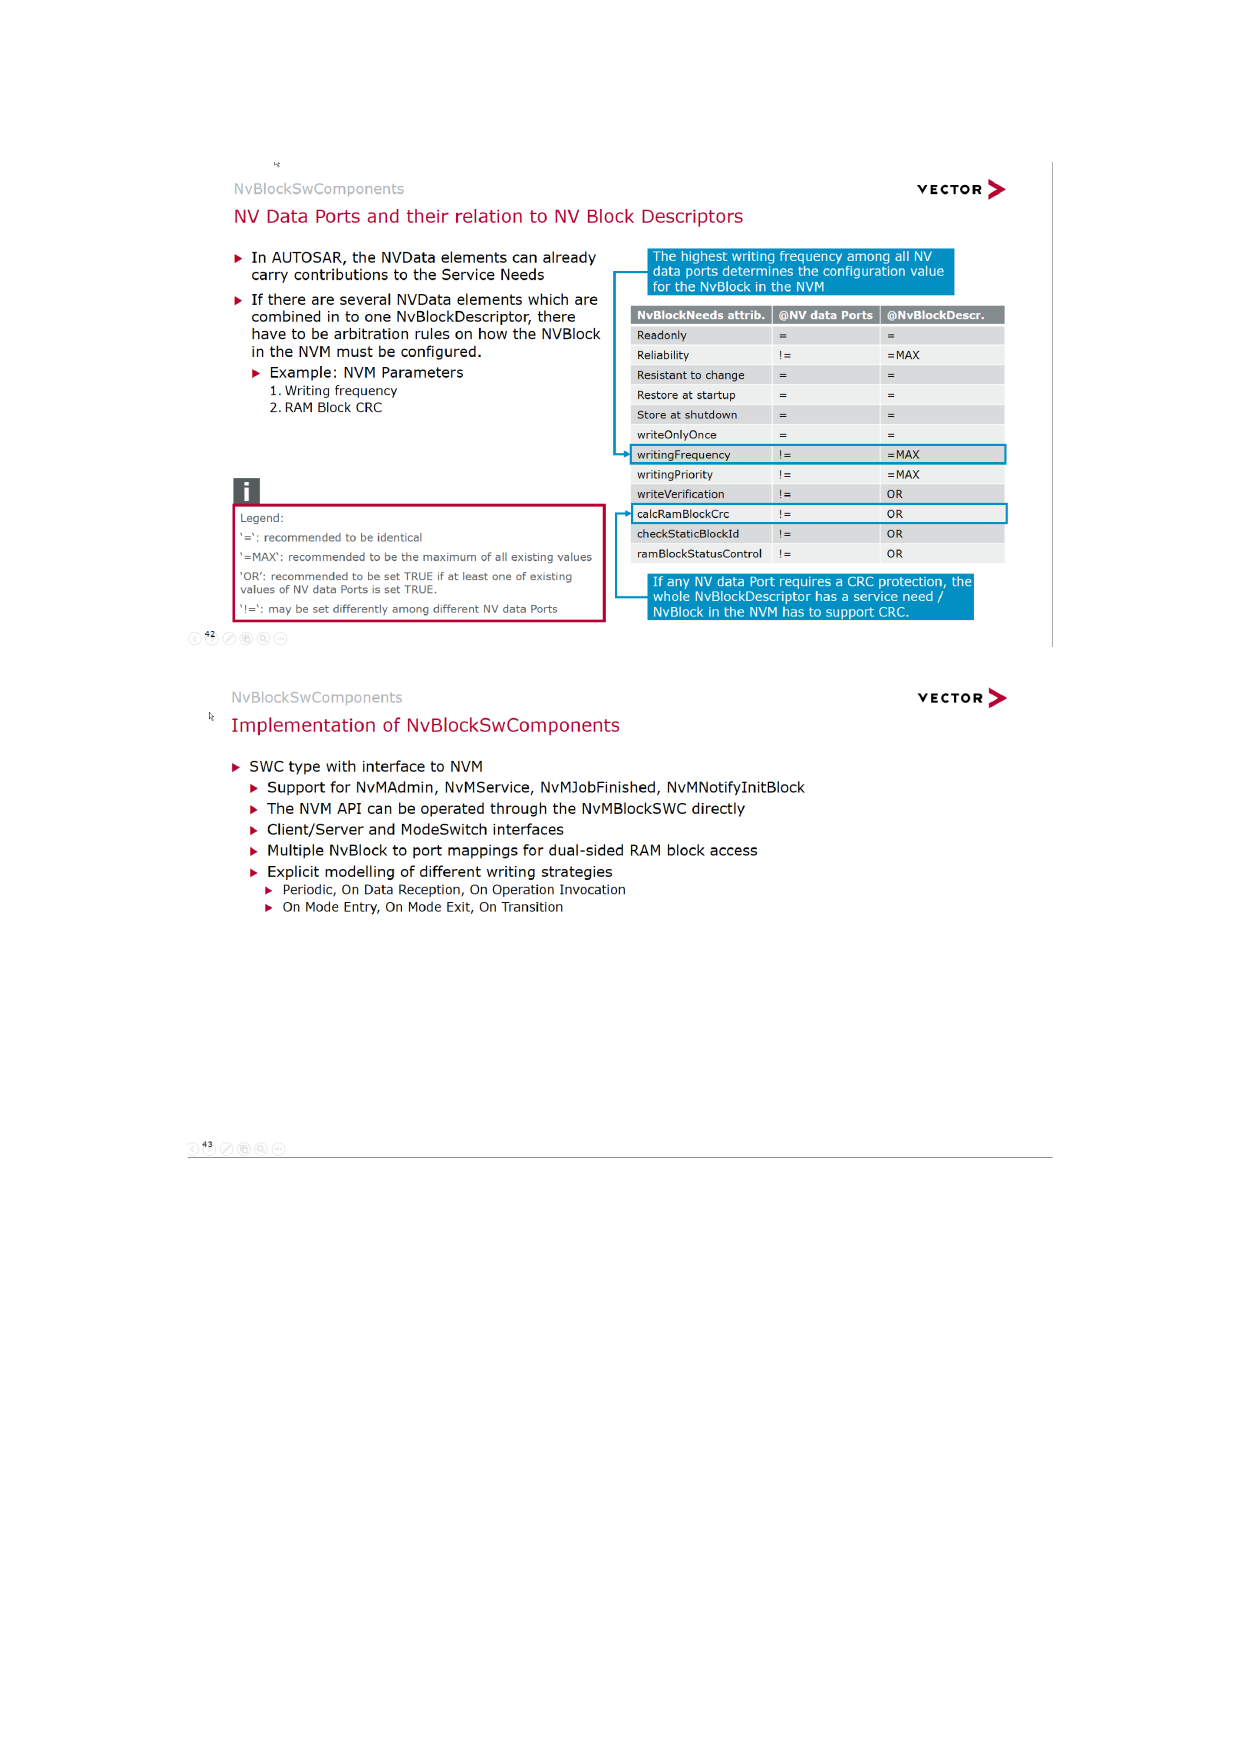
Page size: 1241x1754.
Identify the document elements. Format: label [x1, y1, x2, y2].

picture [187, 668, 1053, 1158]
picture [187, 162, 1053, 647]
